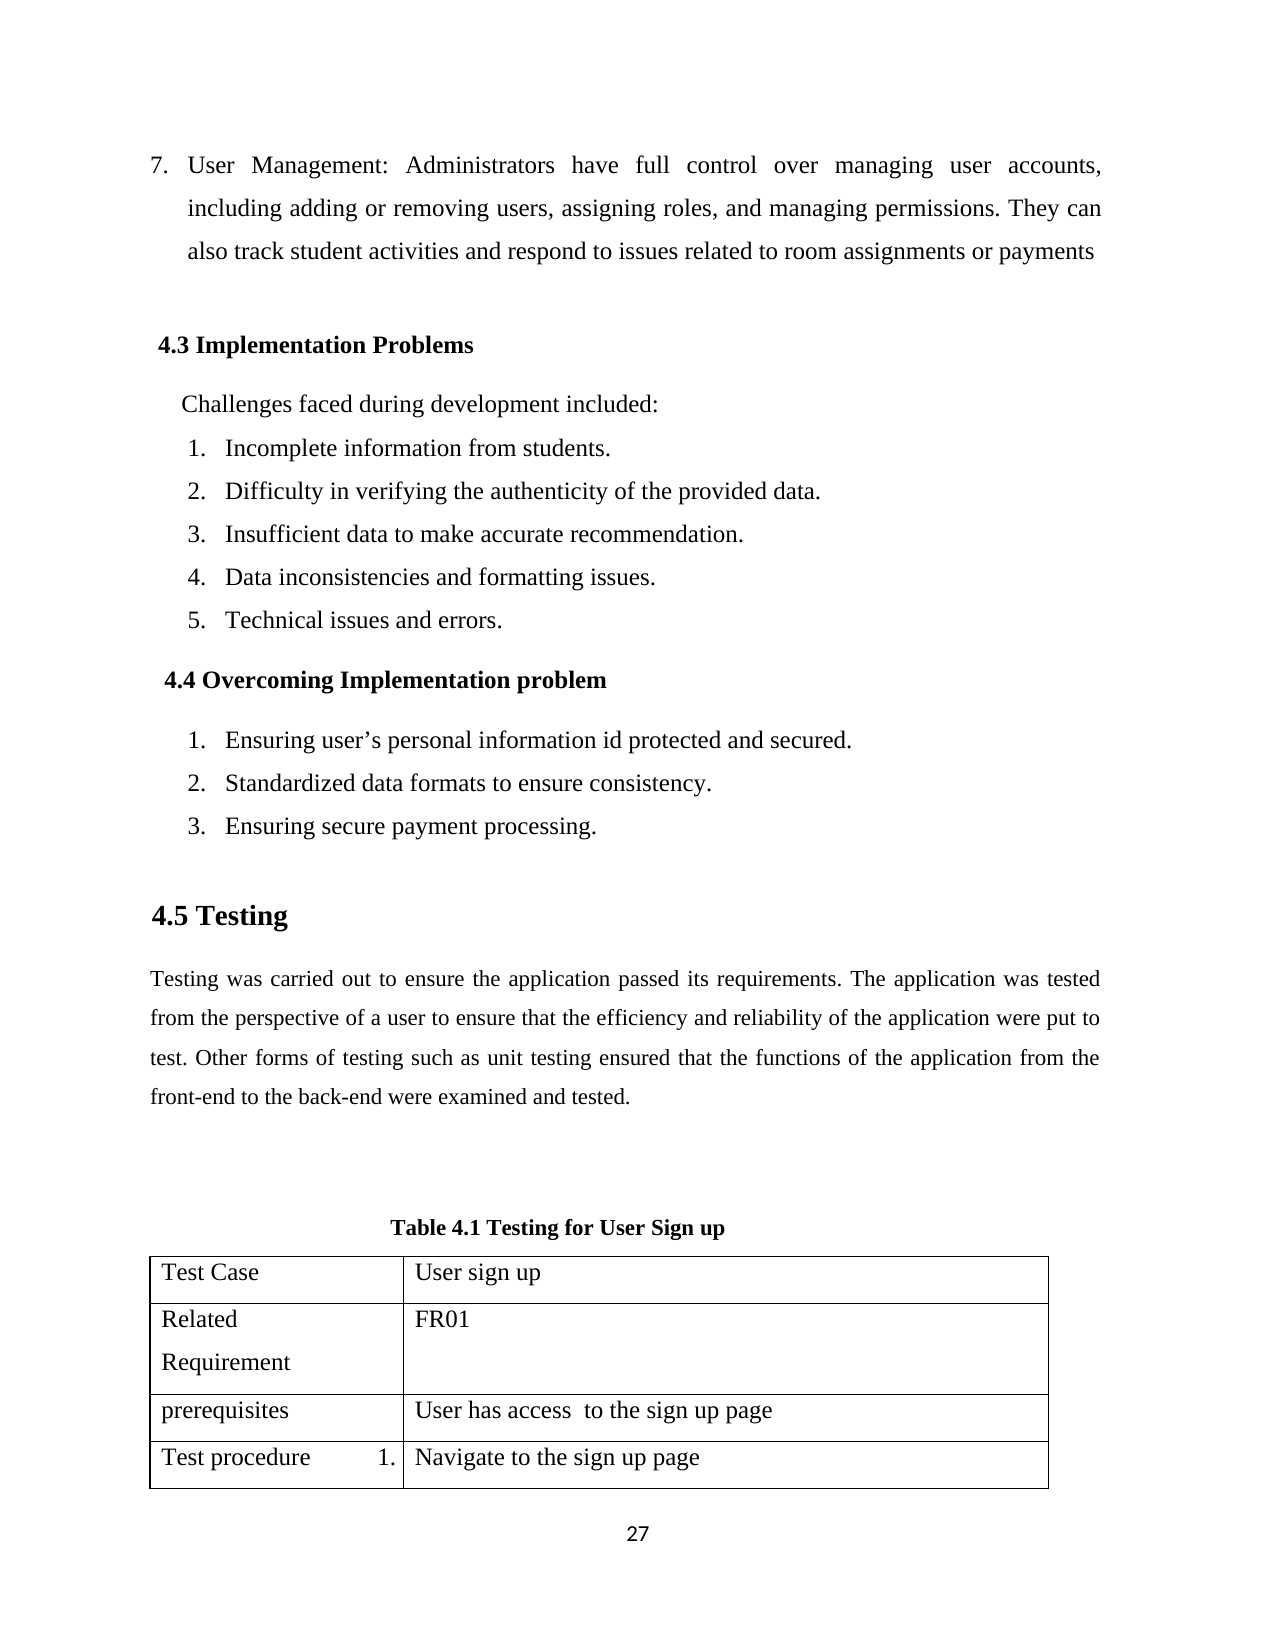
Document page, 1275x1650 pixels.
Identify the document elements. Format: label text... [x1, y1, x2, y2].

subtitle 4.5 Testing [152, 898, 1125, 931]
table_cell Related Requirement [151, 1304, 403, 1394]
list Standardized data formats to ensure consistency. [187, 768, 1102, 797]
list User Management: Administrators have full control over managing user accounts, including adding or removing users, assigning roles, and managing permissions. They can also track student activities and respond to issues related to room assignments or payments [150, 150, 1102, 265]
table_header Test Case [151, 1257, 403, 1303]
list Data inconsistencies and formatting issues. [187, 562, 1102, 591]
list Technical issues and errors. [187, 605, 1102, 634]
list Insufficient data to make accurate recommendation. [187, 519, 1102, 548]
list Challenges faced during development included: [150, 389, 1102, 418]
table_cell prerequisites [151, 1395, 403, 1441]
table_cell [404, 1442, 1048, 1488]
table_cell Test procedure [151, 1442, 403, 1488]
table_cell FR01 [404, 1304, 1048, 1394]
list Difficulty in verifying the authenticity of the provided data. [187, 476, 1102, 504]
subtitle 4.4 Overcoming Implementation problem [152, 665, 1125, 694]
list Ensuring user’s personal information id protected and secured. [187, 725, 1102, 753]
list Incomplete information from students. [187, 433, 1102, 461]
list Testing was carried out to ensure the application passed its requirements. The application was tested from the perspective of a user to ensure that the efficiency and reliability of the application were put to test. Other forms of testing such as unit testing ensured that the functions of the application from the front-end to the back-end were examined and tested. [150, 965, 1102, 1109]
list Ensuring secure payment processing. [187, 811, 1102, 840]
table_cell User has access to the sign up page [404, 1395, 1048, 1441]
table_header User sign up [404, 1257, 1048, 1303]
subtitle 4.3 Implementation Problems [152, 330, 1125, 358]
text Table 4.1 Testing for User Sign up [150, 1213, 1102, 1240]
